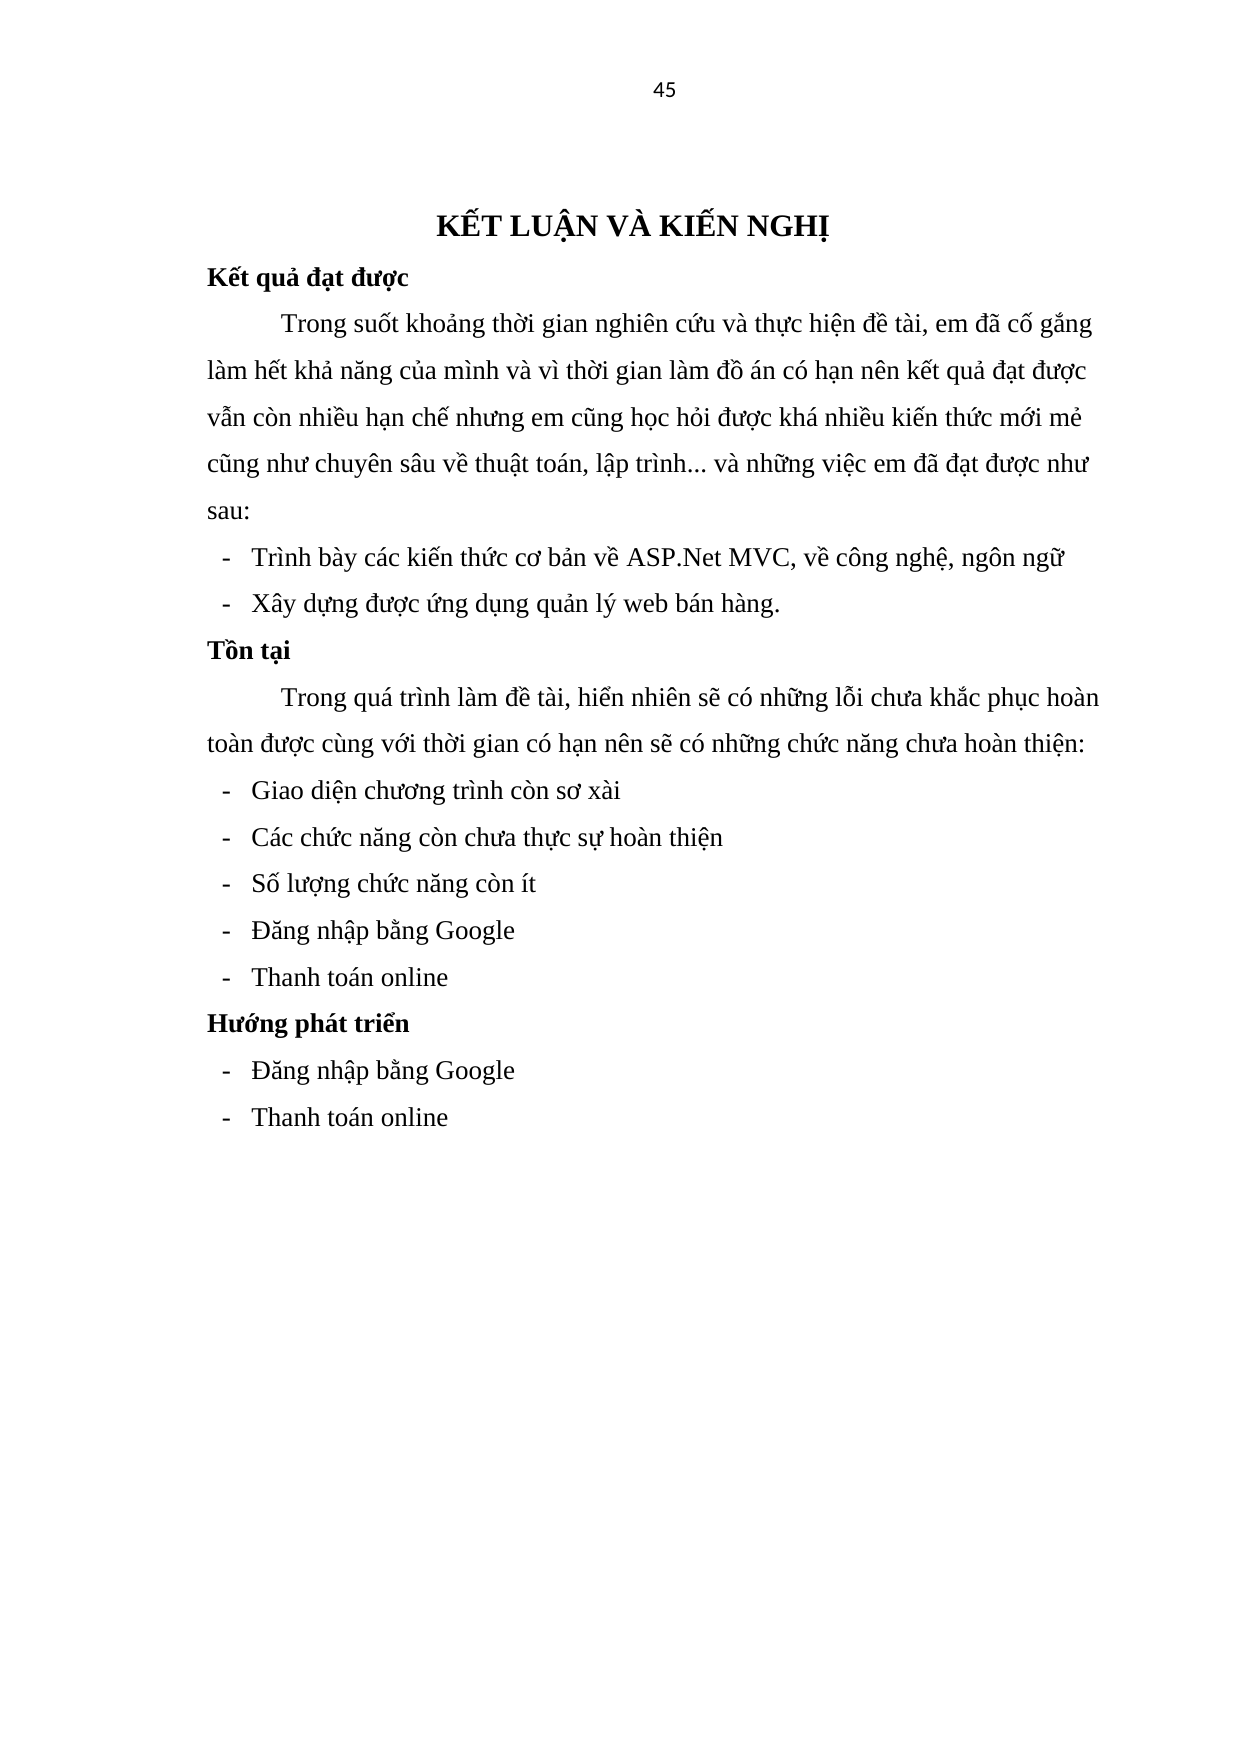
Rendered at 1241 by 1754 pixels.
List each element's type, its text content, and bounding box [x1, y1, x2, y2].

text Kết quả đạt được [207, 261, 1122, 292]
list Số lượng chức năng còn ít [222, 867, 1122, 898]
list Xây dựng được ứng dụng quản lý web bán hàng. [222, 587, 1122, 618]
list Trình bày các kiến thức cơ bản về ASP.Net MVC, về công nghệ, ngôn ngữ [222, 541, 1122, 572]
text Trong suốt khoảng thời gian nghiên cứu và thực hiện đề tài, em đã cố gắng làm hết khả năng của mình và vì thời gian làm đồ án có hạn nên kết quả đạt được vẫn còn nhiều hạn chế nhưng em cũng học hỏi được khá nhiều kiến thức mới mẻ cũng như chuyên sâu về thuật toán, lập trình... và những việc em đã đạt được như sau: [207, 307, 1122, 525]
text - Đăng nhập bằng Google [222, 1054, 1122, 1085]
text Tồn tại [207, 634, 1122, 665]
list Đăng nhập bằng Google [222, 914, 1122, 945]
text - Thanh toán online [222, 1101, 1122, 1132]
list Các chức năng còn chưa thực sự hoàn thiện [222, 821, 1122, 852]
text Trong quá trình làm đề tài, hiển nhiên sẽ có những lỗi chưa khắc phục hoàn toàn được cùng với thời gian có hạn nên sẽ có những chức năng chưa hoàn thiện: [207, 681, 1122, 758]
list Giao diện chương trình còn sơ xài [222, 774, 1122, 805]
text Hướng phát triển [207, 1007, 1122, 1038]
list Thanh toán online [222, 961, 1122, 992]
subtitle KẾT LUẬN VÀ KIẾN NGHỊ [411, 207, 1122, 243]
